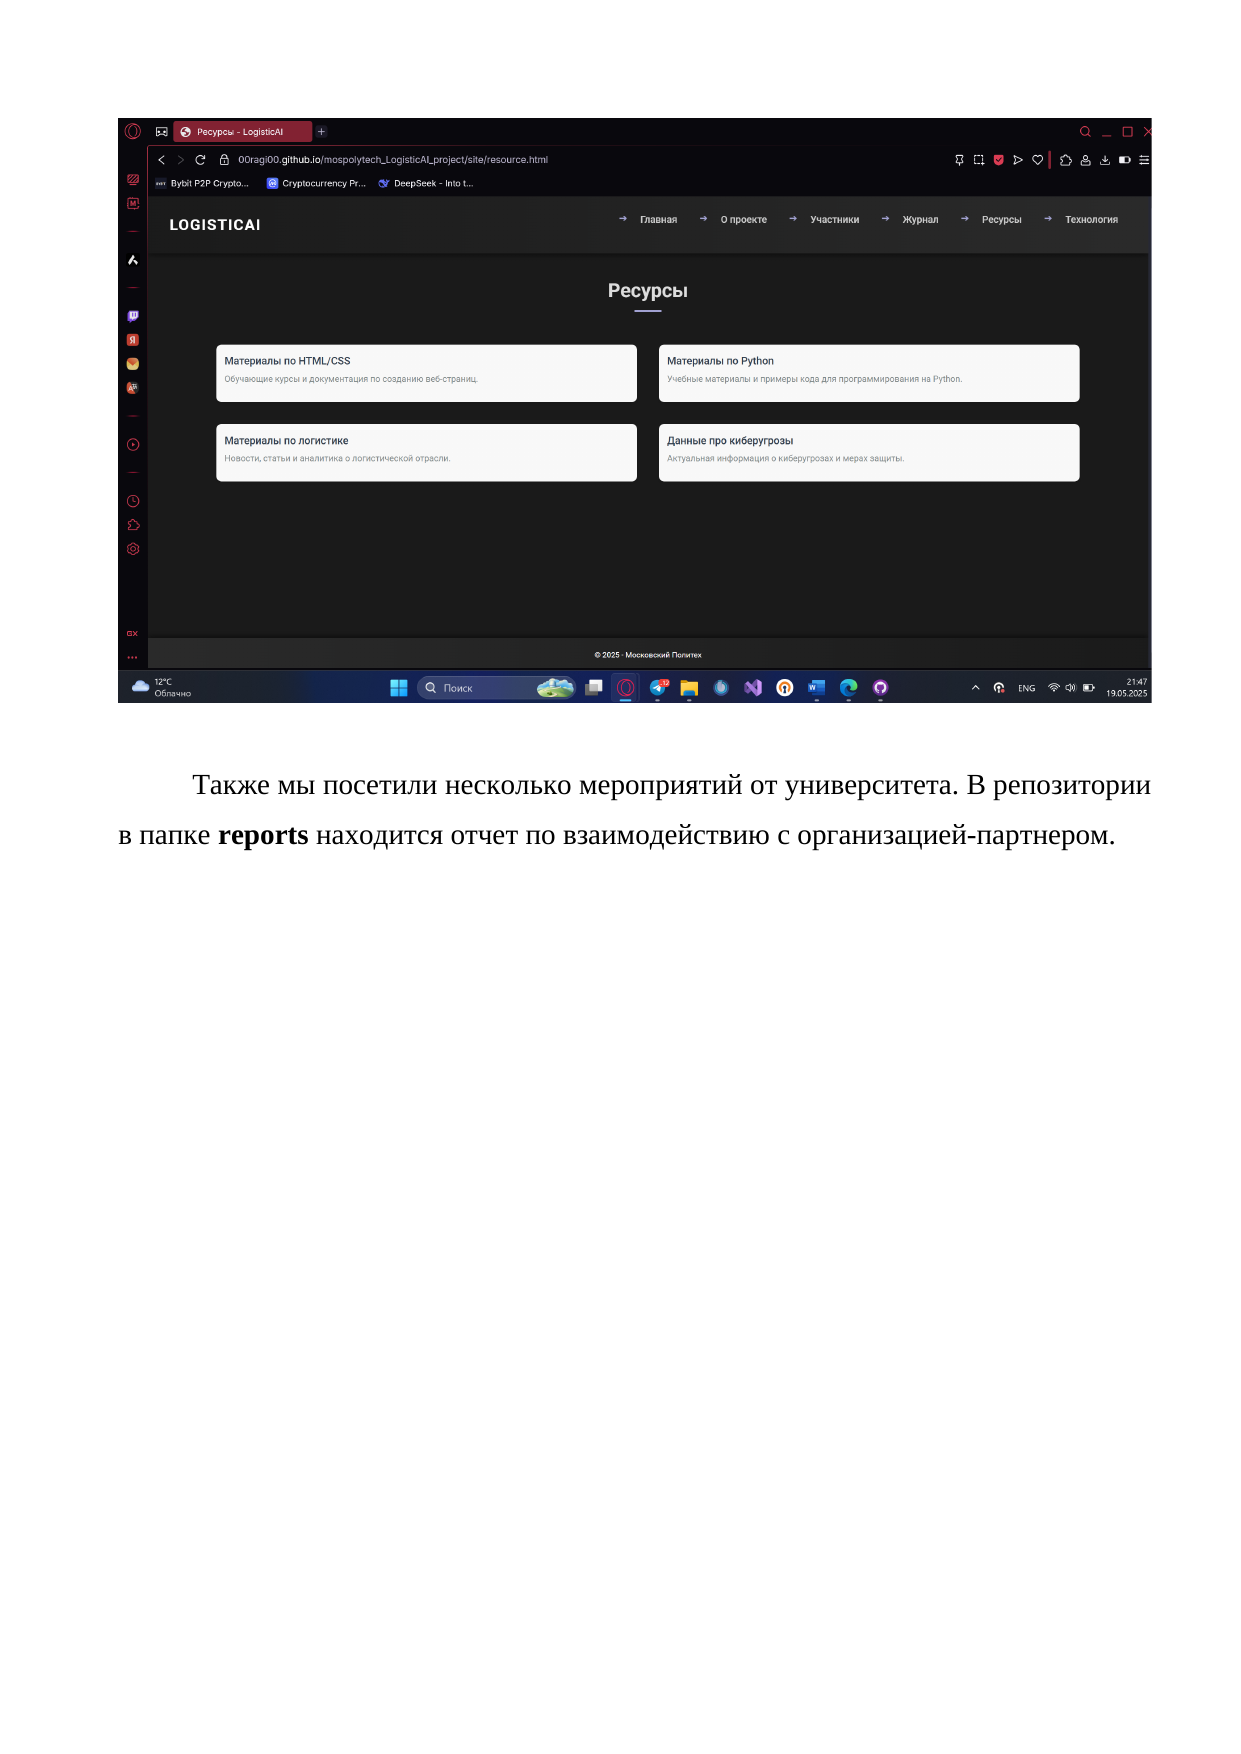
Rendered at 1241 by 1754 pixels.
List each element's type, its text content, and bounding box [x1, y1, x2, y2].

picture [118, 118, 1152, 703]
text Также мы посетили несколько мероприятий от университета. В репозитории в папке reports находится отчет по взаимодействию с организацией-партнером. [118, 767, 1152, 851]
